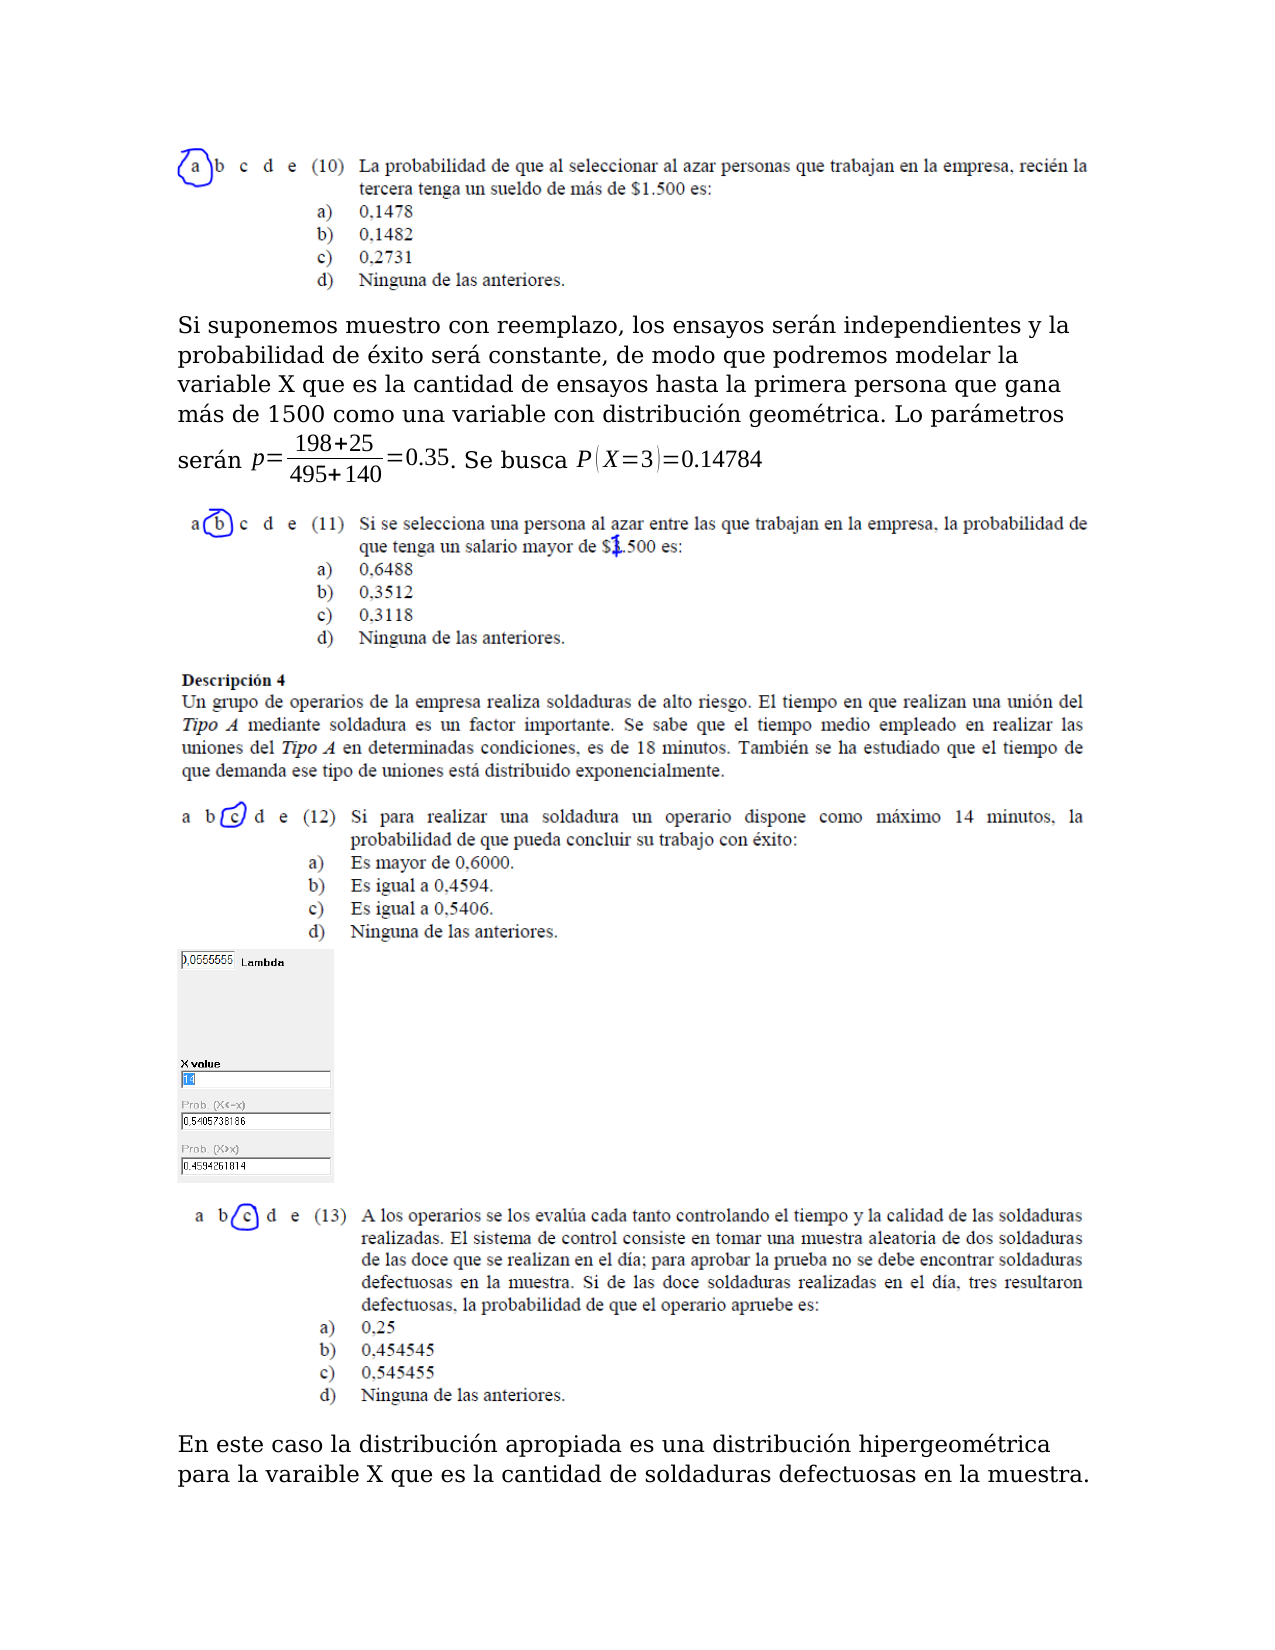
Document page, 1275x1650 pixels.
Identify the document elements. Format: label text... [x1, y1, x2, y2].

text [177, 1430, 1098, 1487]
picture [177, 949, 335, 1183]
picture [177, 1201, 1098, 1412]
text Si suponemos muestro con reemplazo, los ensayos serán independientes y la probabilidad de éxito será constante, de modo que podremos modelar la variable X que es la cantidad de ensayos hasta la primera persona que gana más de 1500 como una variable con distribución geométrica. Lo parámetros serán . Se busca [177, 311, 1098, 488]
picture [177, 507, 1098, 649]
picture [177, 147, 1098, 292]
picture [177, 667, 1098, 947]
